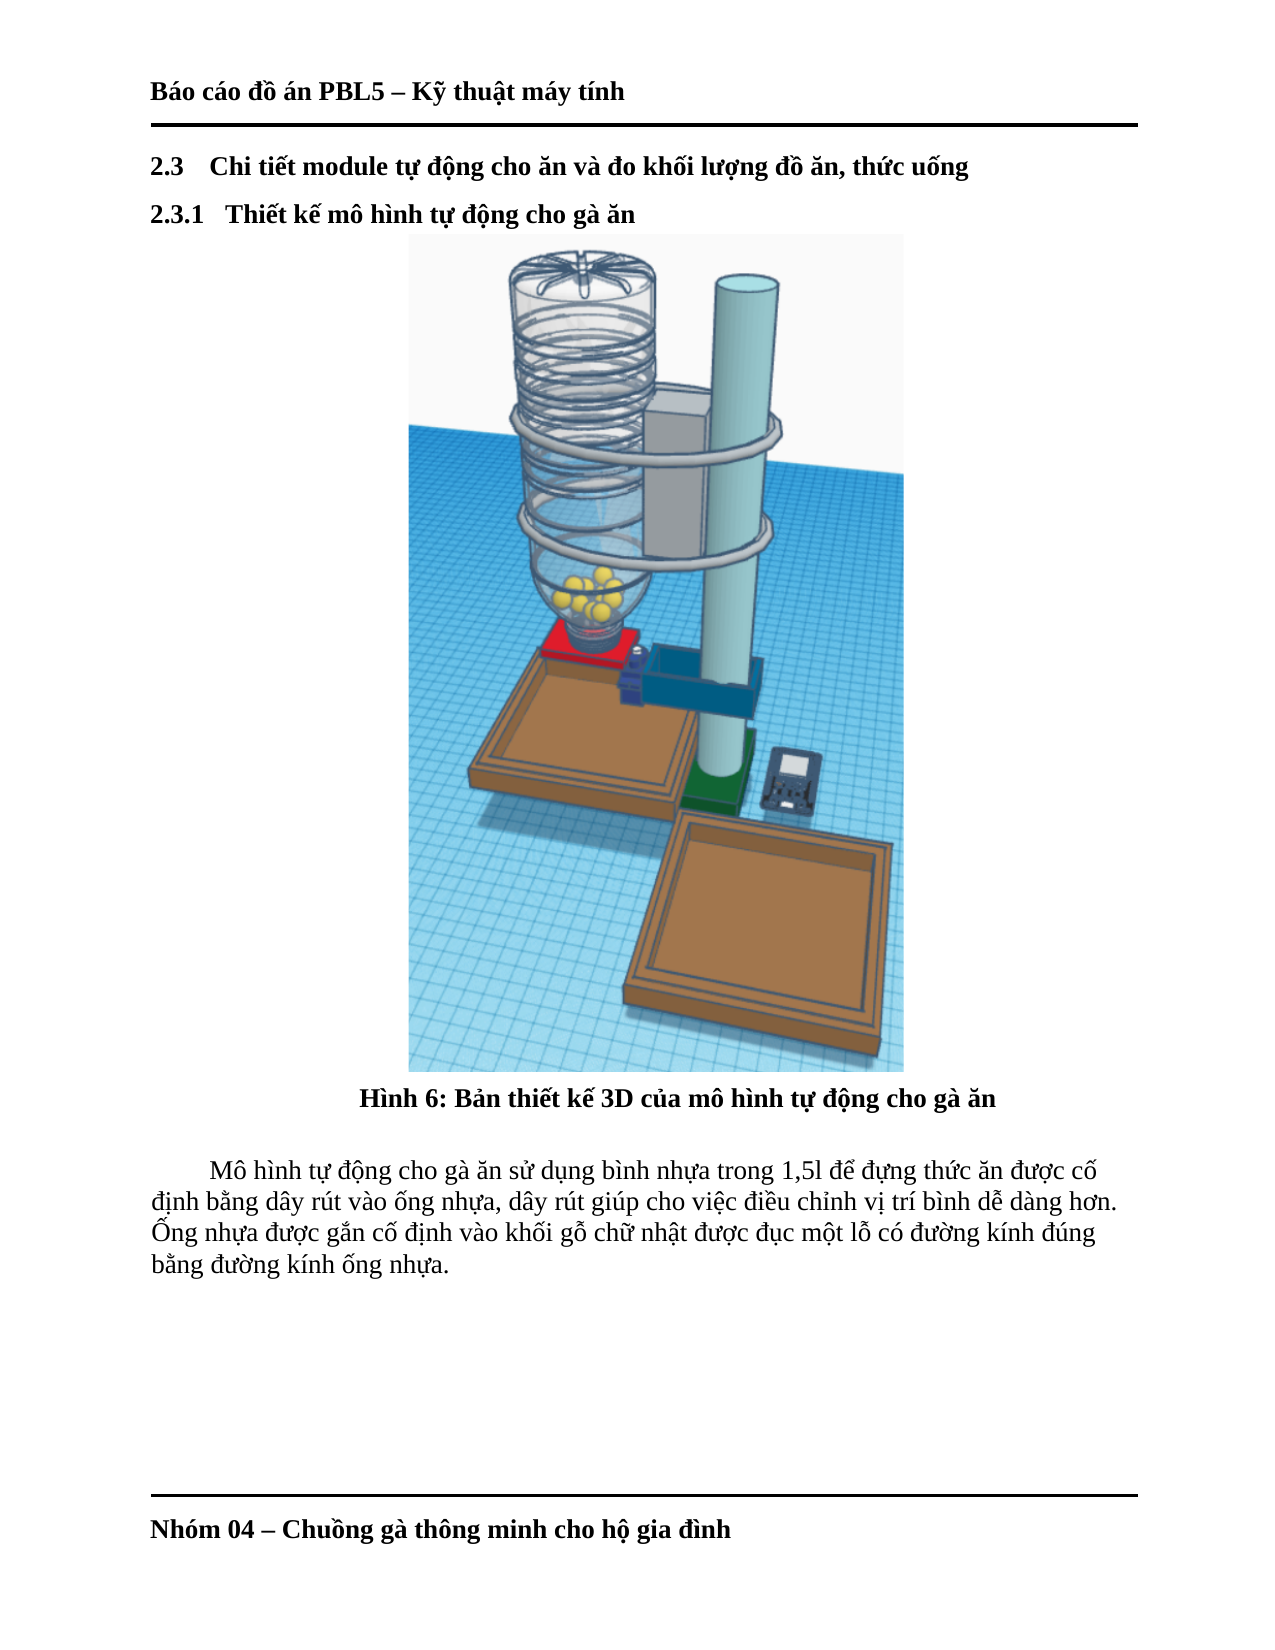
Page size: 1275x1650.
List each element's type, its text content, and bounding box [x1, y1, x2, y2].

subtitle Chi tiết module tự động cho ăn và đo khối lượng đồ ăn, thức uống [150, 150, 1125, 181]
picture [408, 234, 904, 1072]
subtitle Thiết kế mô hình tự động cho gà ăn [150, 198, 1125, 229]
text Mô hình tự động cho gà ăn sử dụng bình nhựa trong 1,5l để đựng thức ăn được cố định bằng dây rút vào ống nhựa, dây rút giúp cho việc điều chỉnh vị trí bình dễ dàng hơn. Ống nhựa được gắn cố định vào khối gỗ chữ nhật được đục một lỗ có đường kính đúng bằng đường kính ống nhựa. [151, 1154, 1125, 1279]
